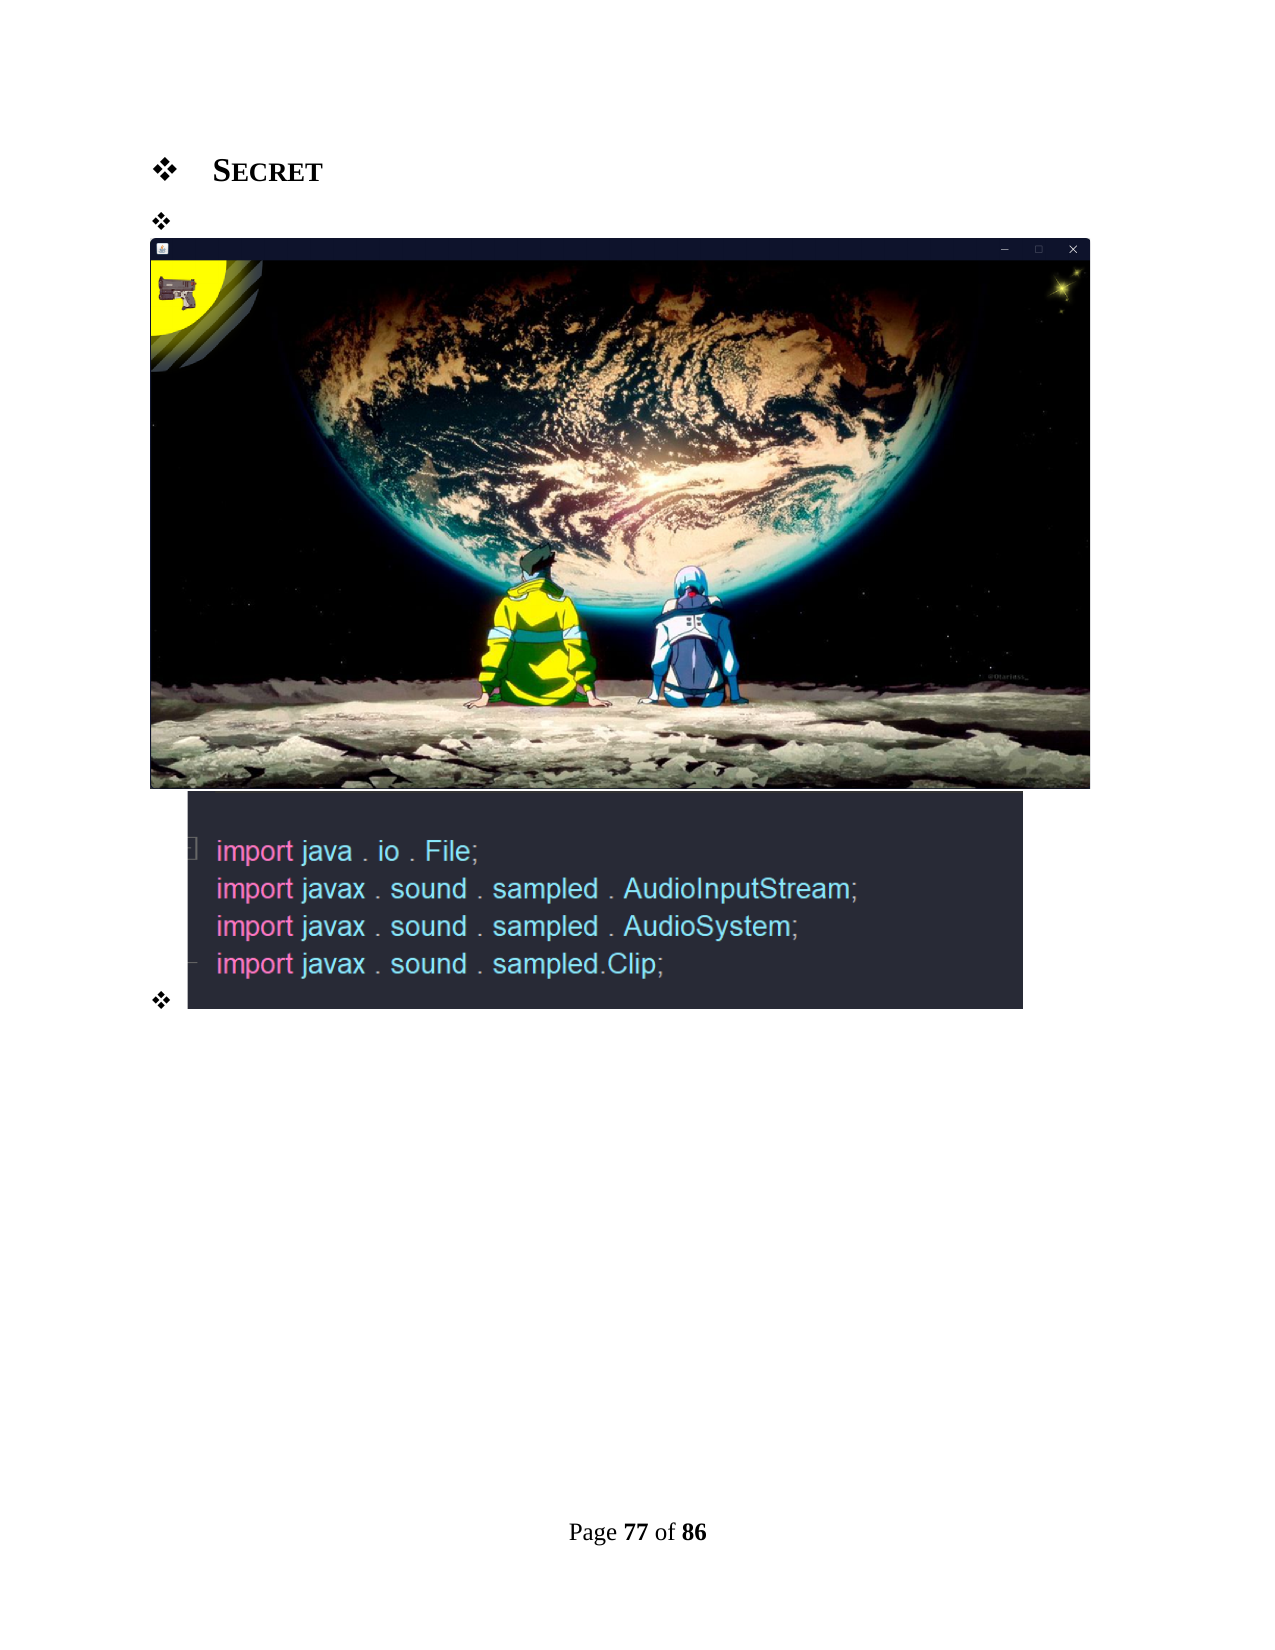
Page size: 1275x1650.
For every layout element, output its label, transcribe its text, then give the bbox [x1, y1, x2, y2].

subtitle Secret [150, 150, 1125, 188]
picture [187, 791, 1023, 1009]
picture [150, 238, 1091, 789]
